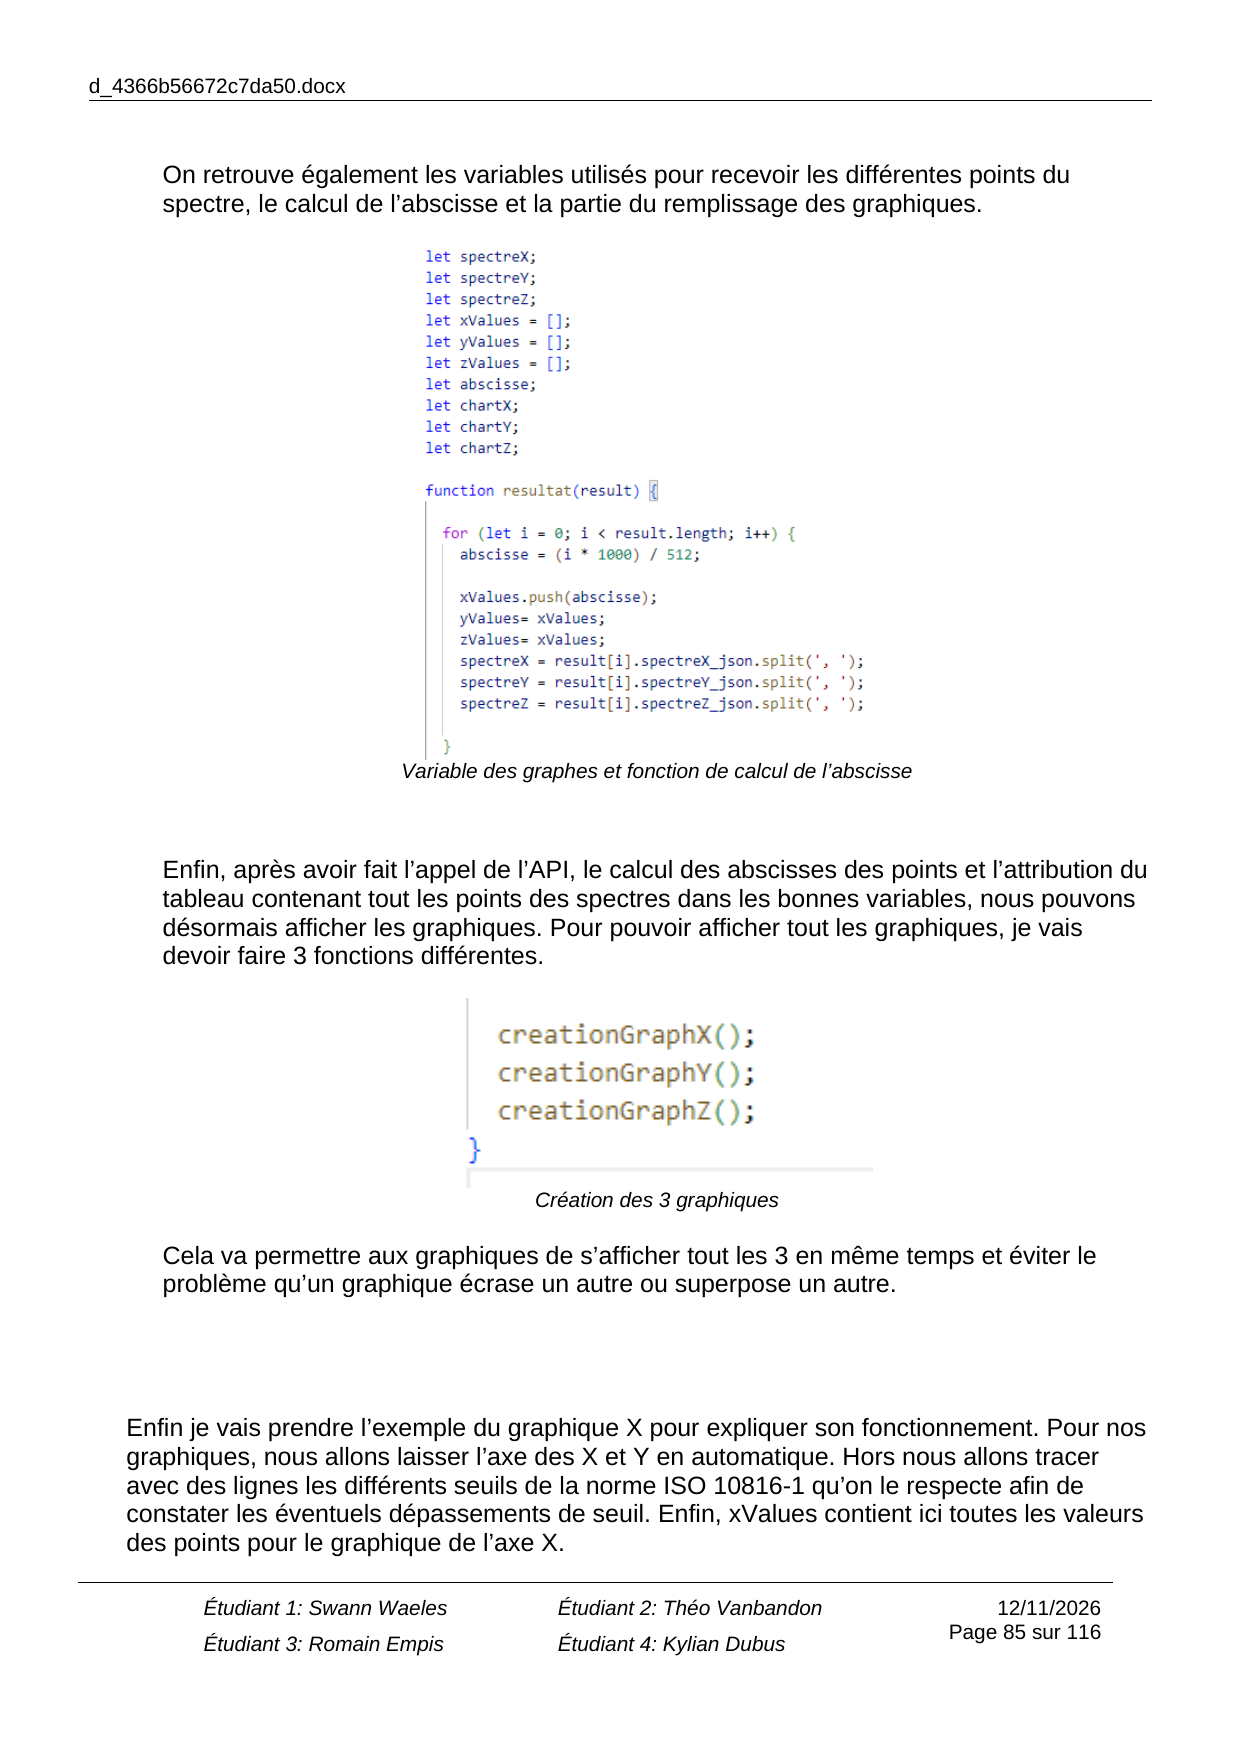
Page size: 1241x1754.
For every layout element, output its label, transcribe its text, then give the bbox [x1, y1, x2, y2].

text Enfin, après avoir fait l’appel de l’API, le calcul des abscisses des points et l’attribution du tableau contenant tout les points des spectres dans les bonnes variables, nous pouvons désormais afficher les graphiques. Pour pouvoir afficher tout les graphiques, je vais devoir faire 3 fonctions différentes. [162, 855, 1152, 970]
text On retrouve également les variables utilisés pour recevoir les différentes points du spectre, le calcul de l’abscisse et la partie du remplissage des graphiques. [162, 160, 1152, 218]
text Création des 3 graphiques [126, 1188, 1152, 1212]
picture [441, 998, 873, 1188]
text Variable des graphes et fonction de calcul de l’abscisse [126, 759, 1152, 783]
text Cela va permettre aux graphiques de s’afficher tout les 3 en même temps et éviter le problème qu’un graphique écrase un autre ou superpose un autre. [162, 1241, 1152, 1298]
picture [414, 246, 900, 760]
text Enfin je vais prendre l’exemple du graphique X pour expliquer son fonctionnement. Pour nos graphiques, nous allons laisser l’axe des X et Y en automatique. Hors nous allons tracer avec des lignes les différents seuils de la norme ISO 10816-1 qu’on le respecte afin de constater les éventuels dépassements de seuil. Enfin, xValues contient ici toutes les valeurs des points pour le graphique de l’axe X. [126, 1413, 1152, 1557]
